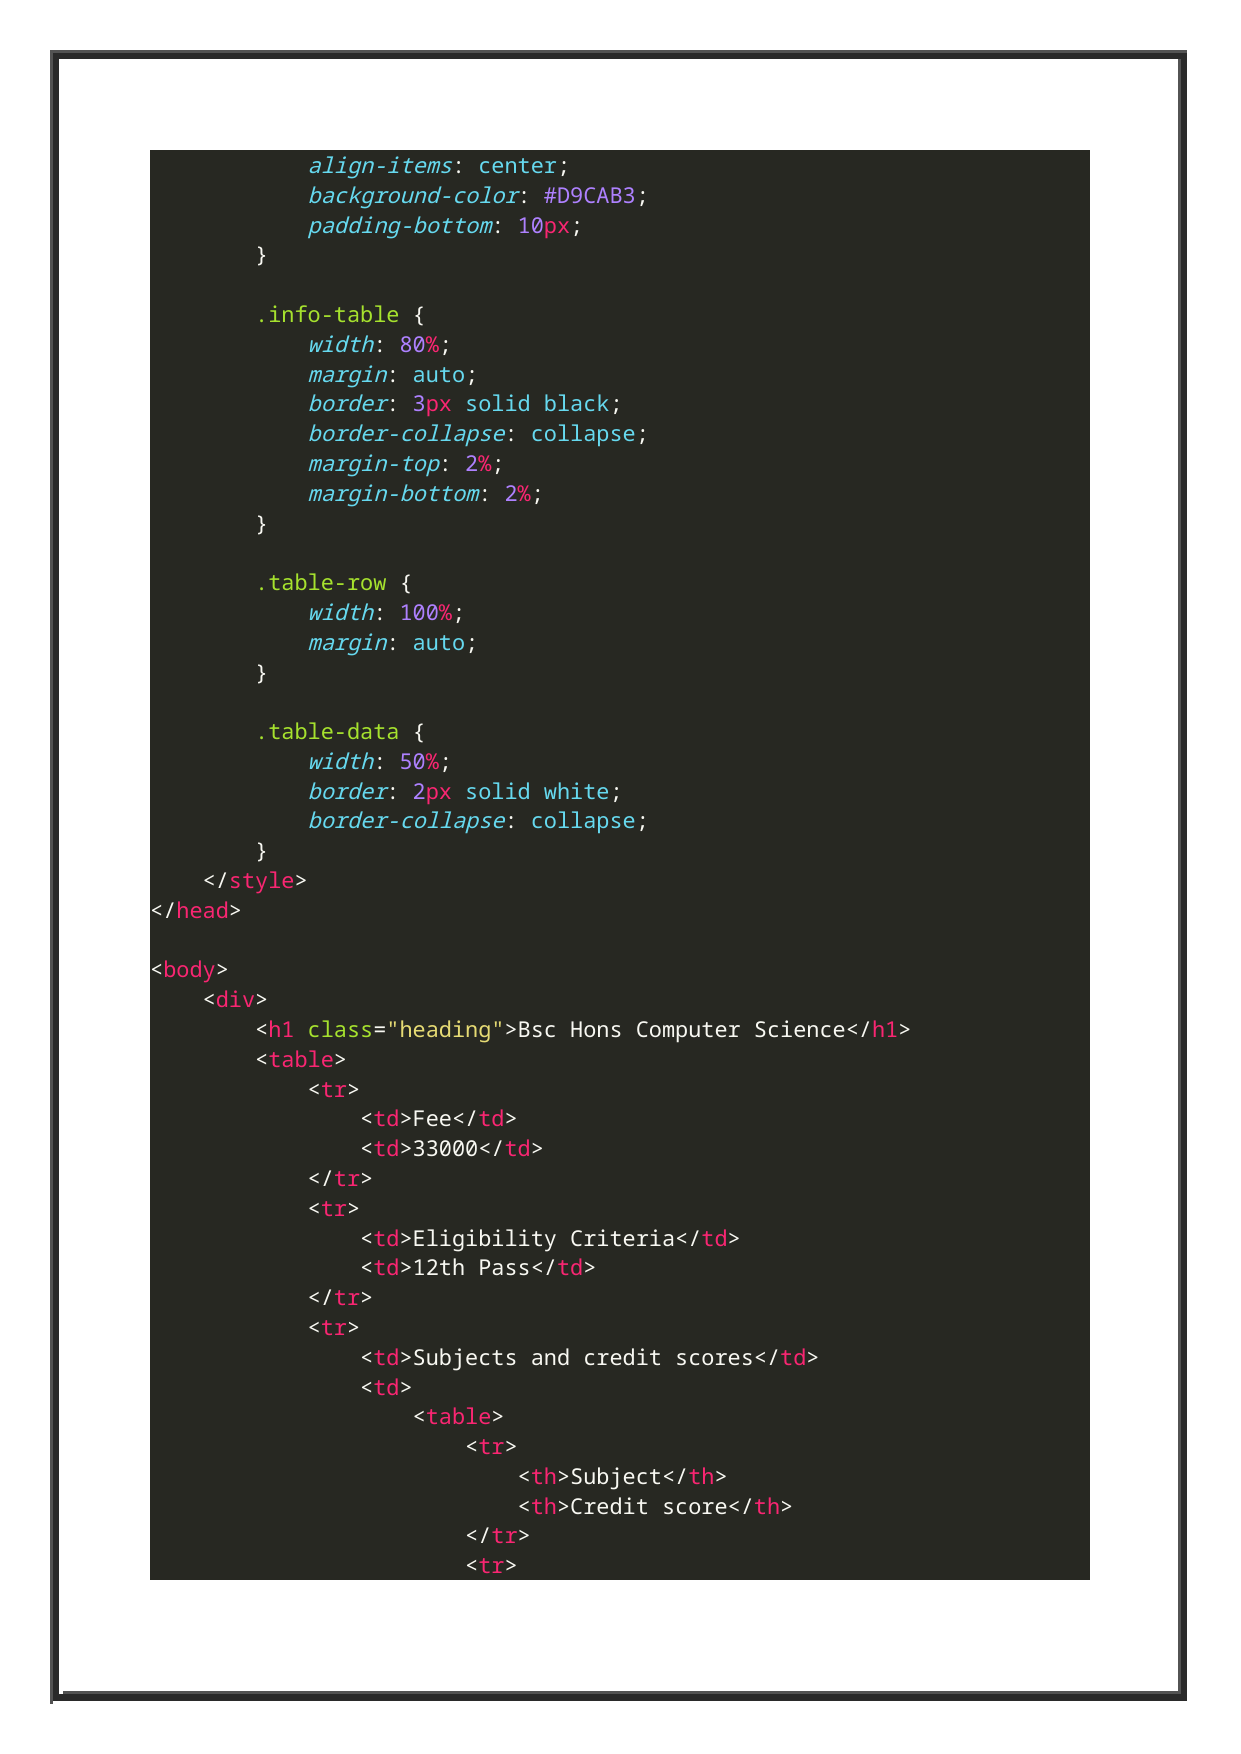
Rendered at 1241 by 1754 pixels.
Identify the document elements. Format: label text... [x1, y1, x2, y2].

text <table> [150, 1401, 1090, 1431]
text <table> [150, 1044, 1090, 1073]
text border: 3px solid black; [150, 388, 1090, 418]
text </tr> [150, 1163, 1090, 1193]
text </style> [150, 865, 1090, 895]
text <div> [150, 984, 1090, 1014]
text margin: auto; [150, 627, 1090, 656]
text <tr> [150, 1193, 1090, 1222]
text <tr> [150, 1550, 1090, 1580]
text <td> [150, 1371, 1090, 1401]
text <body> [150, 954, 1090, 984]
text align-items: center; [150, 150, 1090, 180]
text } [150, 656, 1090, 686]
text </tr> [150, 1520, 1090, 1550]
text </tr> [150, 1282, 1090, 1312]
text <td>Eligibility Criteria</td> [150, 1222, 1090, 1252]
text <h1 class="heading">Bsc Hons Computer Science</h1> [150, 1014, 1090, 1044]
text width: 50%; [150, 746, 1090, 776]
text .table-data { [150, 716, 1090, 746]
text <th>Subject</th> [150, 1461, 1090, 1491]
text background-color: #D9CAB3; [150, 180, 1090, 209]
text <td>Subjects and credit scores</td> [150, 1342, 1090, 1371]
text margin: auto; [150, 358, 1090, 388]
text width: 80%; [150, 329, 1090, 358]
text } [150, 507, 1090, 537]
text .table-row { [150, 567, 1090, 597]
text <td>12th Pass</td> [150, 1252, 1090, 1282]
text width: 100%; [150, 597, 1090, 627]
text border-collapse: collapse; [150, 805, 1090, 835]
text border: 2px solid white; [150, 776, 1090, 805]
text <tr> [150, 1312, 1090, 1342]
text </head> [150, 895, 1090, 924]
text margin-bottom: 2%; [150, 478, 1090, 507]
text border-collapse: collapse; [150, 418, 1090, 448]
text <td>Fee</td> [150, 1103, 1090, 1133]
text } [150, 239, 1090, 269]
text .info-table { [150, 299, 1090, 329]
text <tr> [150, 1073, 1090, 1103]
text <tr> [150, 1431, 1090, 1461]
text <td>33000</td> [150, 1133, 1090, 1163]
text } [150, 835, 1090, 865]
text padding-bottom: 10px; [150, 209, 1090, 239]
text margin-top: 2%; [150, 448, 1090, 478]
text <th>Credit score</th> [150, 1491, 1090, 1520]
